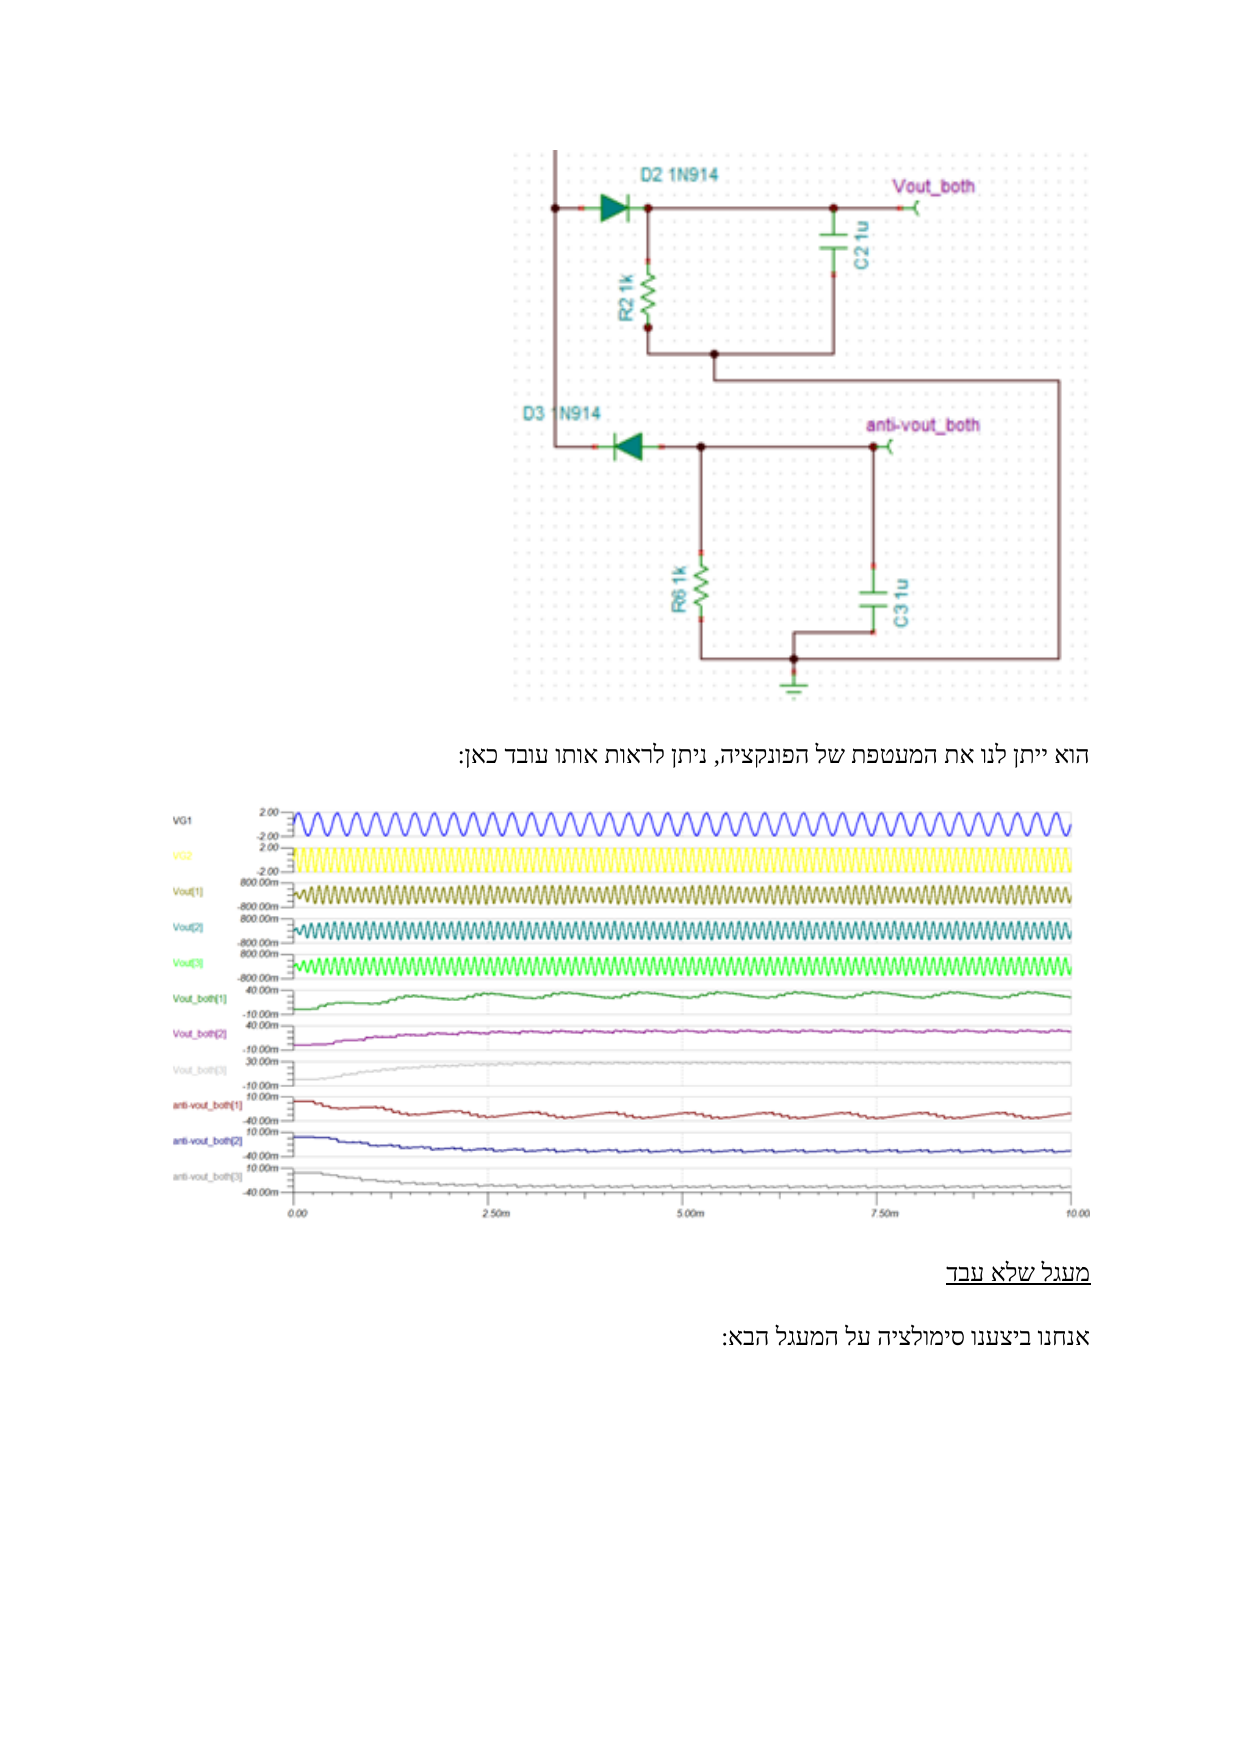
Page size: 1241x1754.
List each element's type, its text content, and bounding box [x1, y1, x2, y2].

picture [508, 150, 1091, 706]
text מעגל שלא עבד [150, 1258, 1090, 1287]
picture [172, 804, 1090, 1223]
text אנחנו ביצענו סימולציה על המעגל הבא: [150, 1322, 1090, 1351]
text הוא ייתן לנו את המעטפת של הפונקציה, ניתן לראות אותו עובד כאן: [150, 740, 1090, 769]
